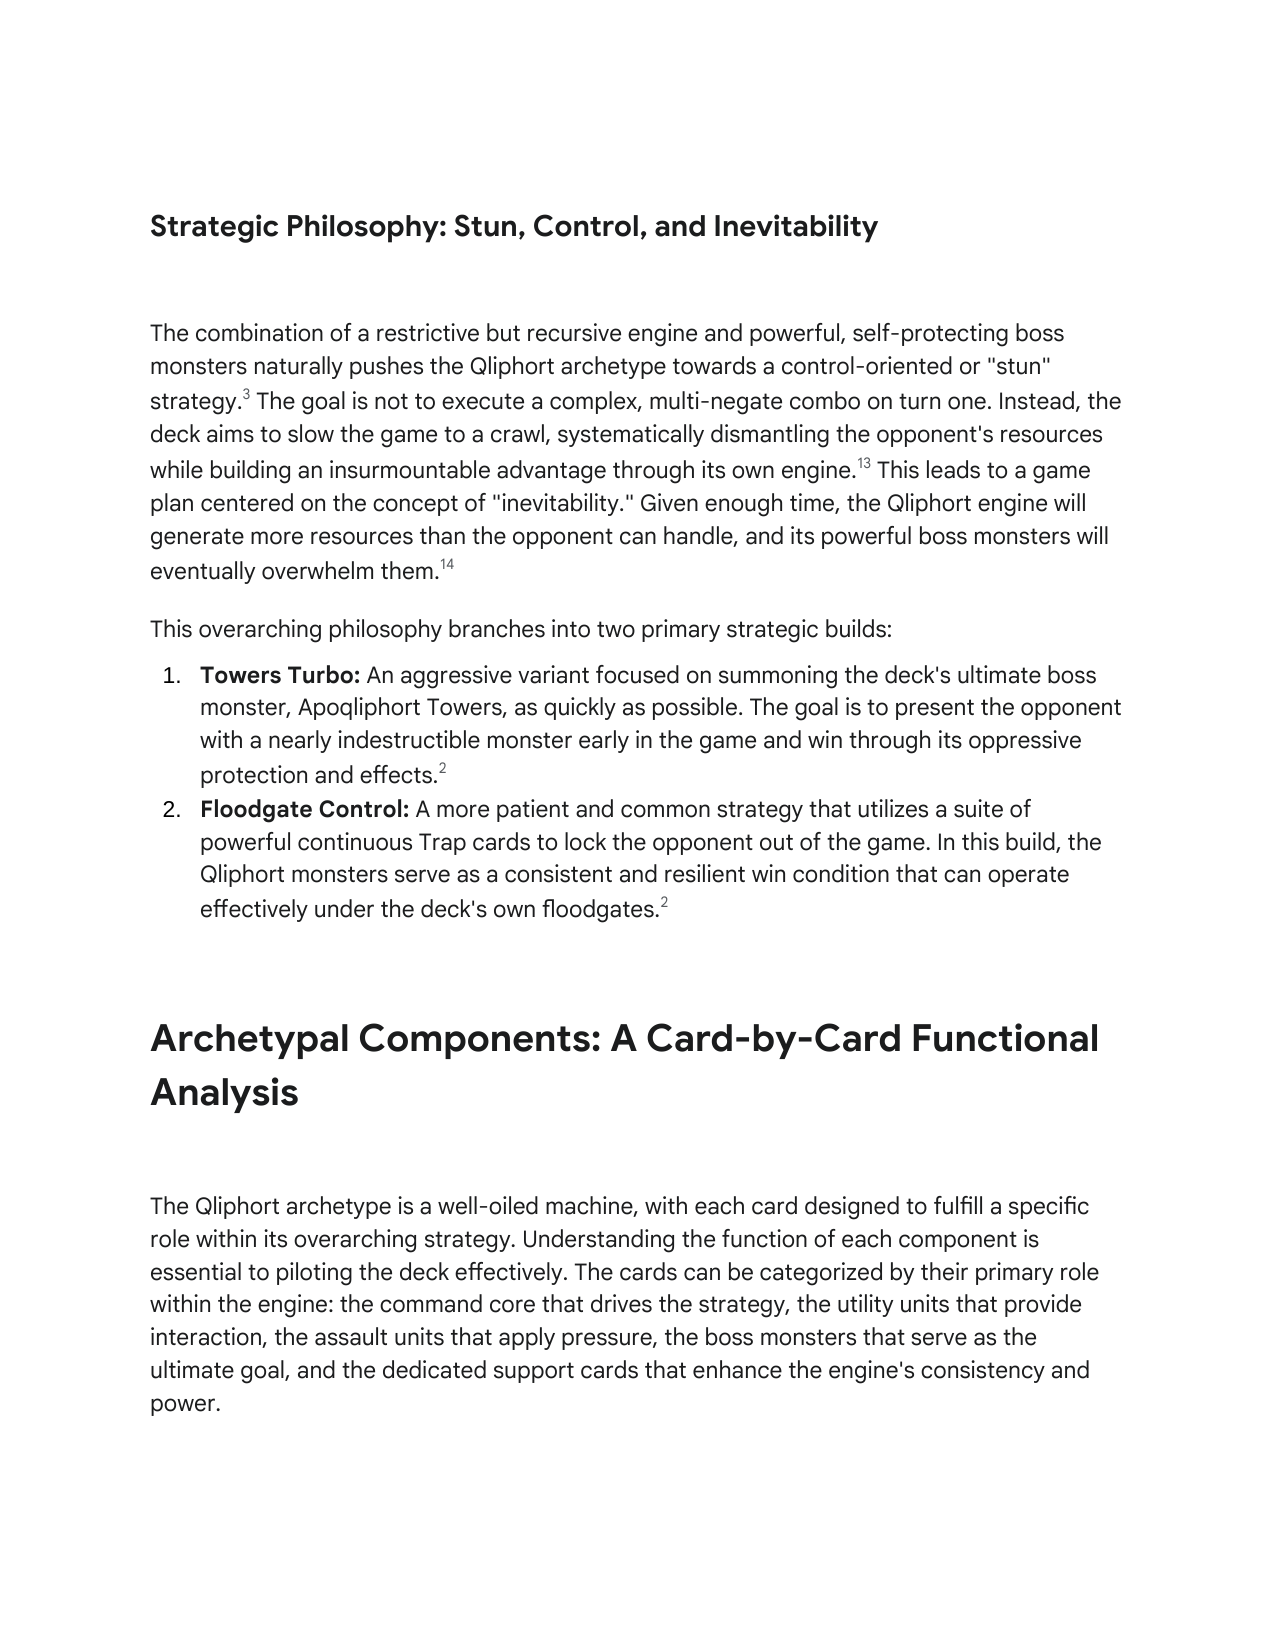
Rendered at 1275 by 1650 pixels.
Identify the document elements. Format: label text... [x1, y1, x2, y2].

list Floodgate Control: A more patient and common strategy that utilizes a suite of powerful continuous Trap cards to lock the opponent out of the game. In this build, the Qliphort monsters serve as a consistent and resilient win condition that can operate effectively under the deck's own floodgates.2 [162, 795, 1125, 925]
list Towers Turbo: An aggressive variant focused on summoning the deck's ultimate boss monster, Apoqliphort Towers, as quickly as possible. The goal is to present the opponent with a nearly indestructible monster early in the game and win through its oppressive protection and effects.2 [162, 661, 1125, 791]
text The Qliphort archetype is a well-oiled machine, with each card designed to fulfill a specific role within its overarching strategy. Understanding the function of each component is essential to piloting the deck effectively. The cards can be categorized by their primary role within the engine: the command core that drives the strategy, the utility units that provide interaction, the assault units that apply pressure, the boss monsters that serve as the ultimate goal, and the dedicated support cards that enhance the engine's consistency and power. [150, 1192, 1125, 1417]
text This overarching philosophy branches into two primary strategic builds: [150, 616, 1125, 644]
subtitle Strategic Philosophy: Stun, Control, and Inevitability [150, 208, 1125, 244]
subtitle Archetypal Components: A Card-by-Card Functional Analysis [150, 1015, 1125, 1116]
text The combination of a restrictive but recursive engine and powerful, self-protecting boss monsters naturally pushes the Qliphort archetype towards a control-oriented or "stun" strategy.3 The goal is not to execute a complex, multi-negate combo on turn one. Instead, the deck aims to slow the game to a crawl, systematically dismantling the opponent's resources while building an insurmountable advantage through its own engine.13 This leads to a game plan centered on the concept of "inevitability." Given enough time, the Qliphort engine will generate more resources than the opponent can handle, and its powerful boss monsters will eventually overwhelm them.14 [150, 319, 1125, 586]
